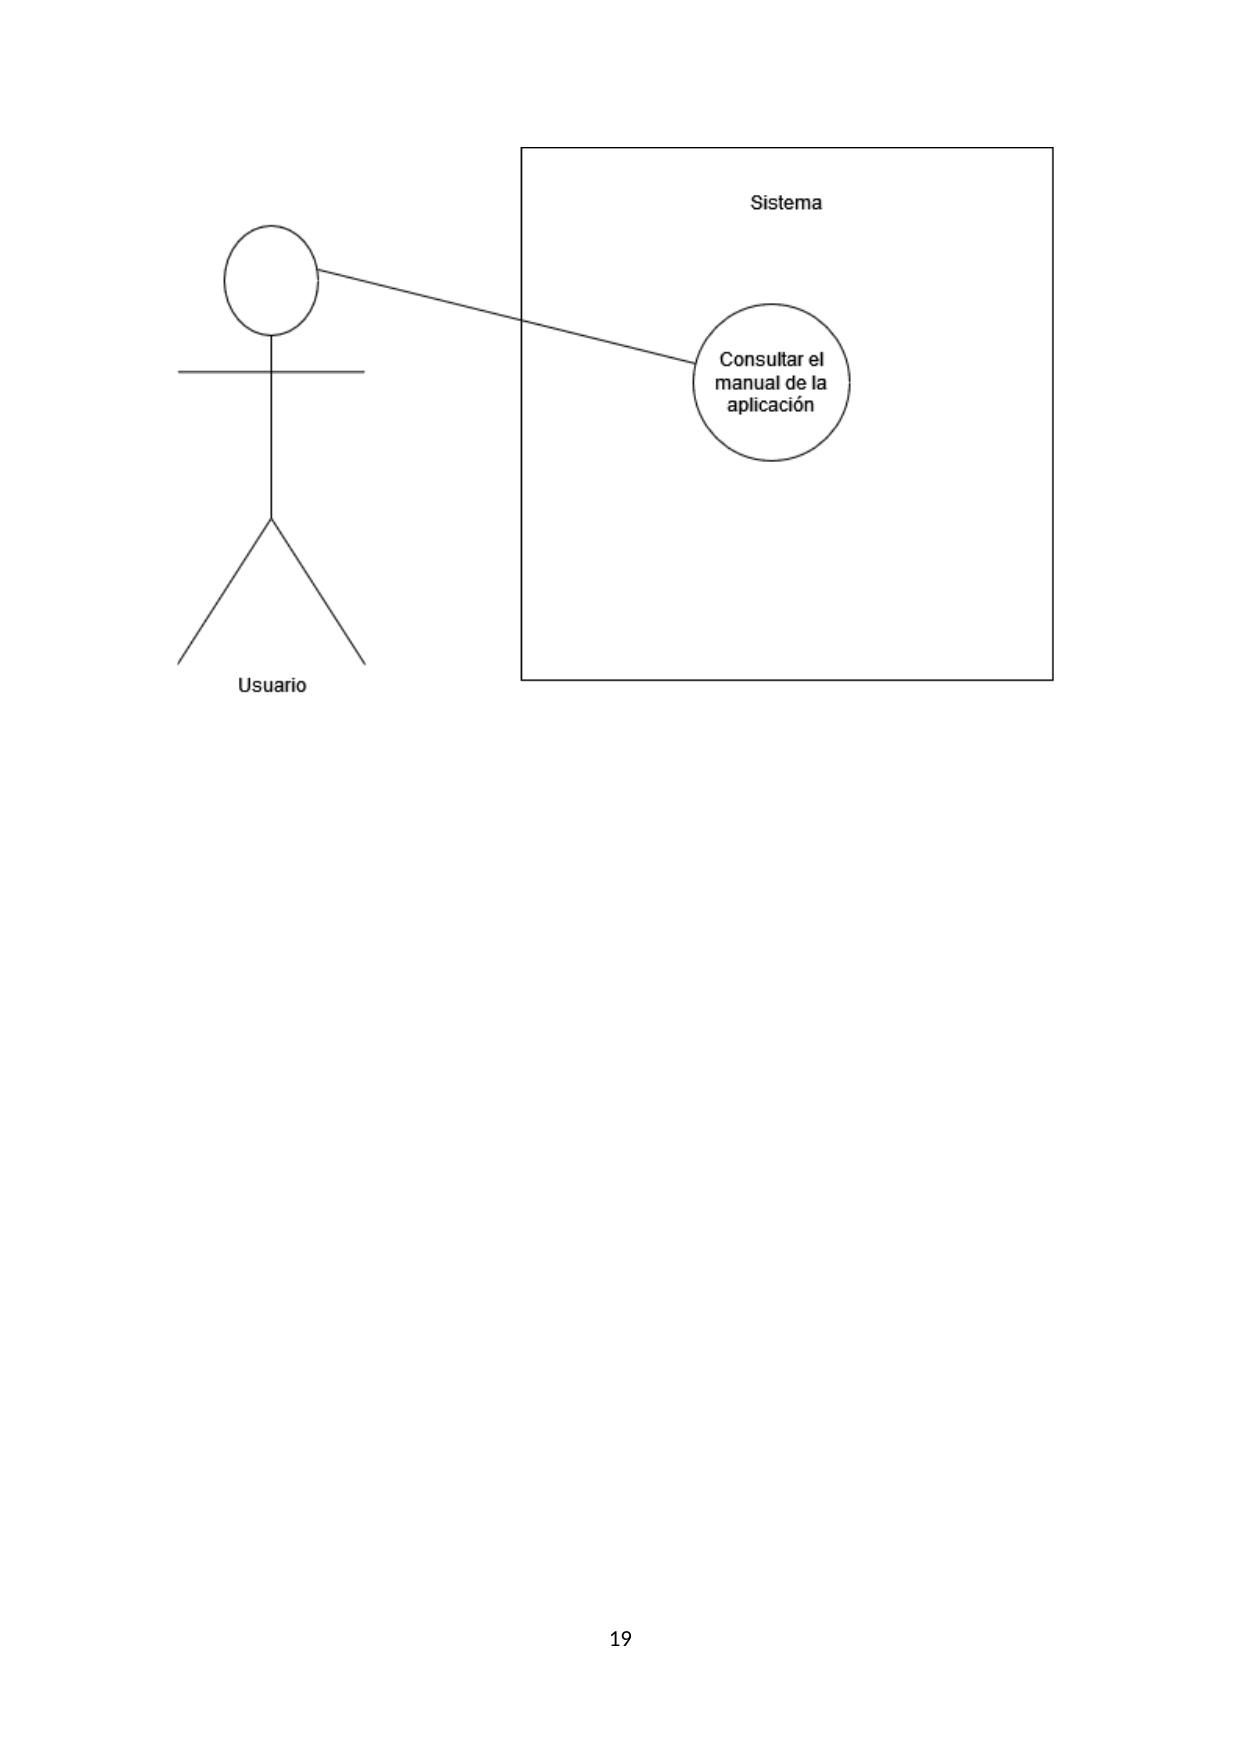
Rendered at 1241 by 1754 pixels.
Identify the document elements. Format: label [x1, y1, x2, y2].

picture [177, 147, 1054, 722]
